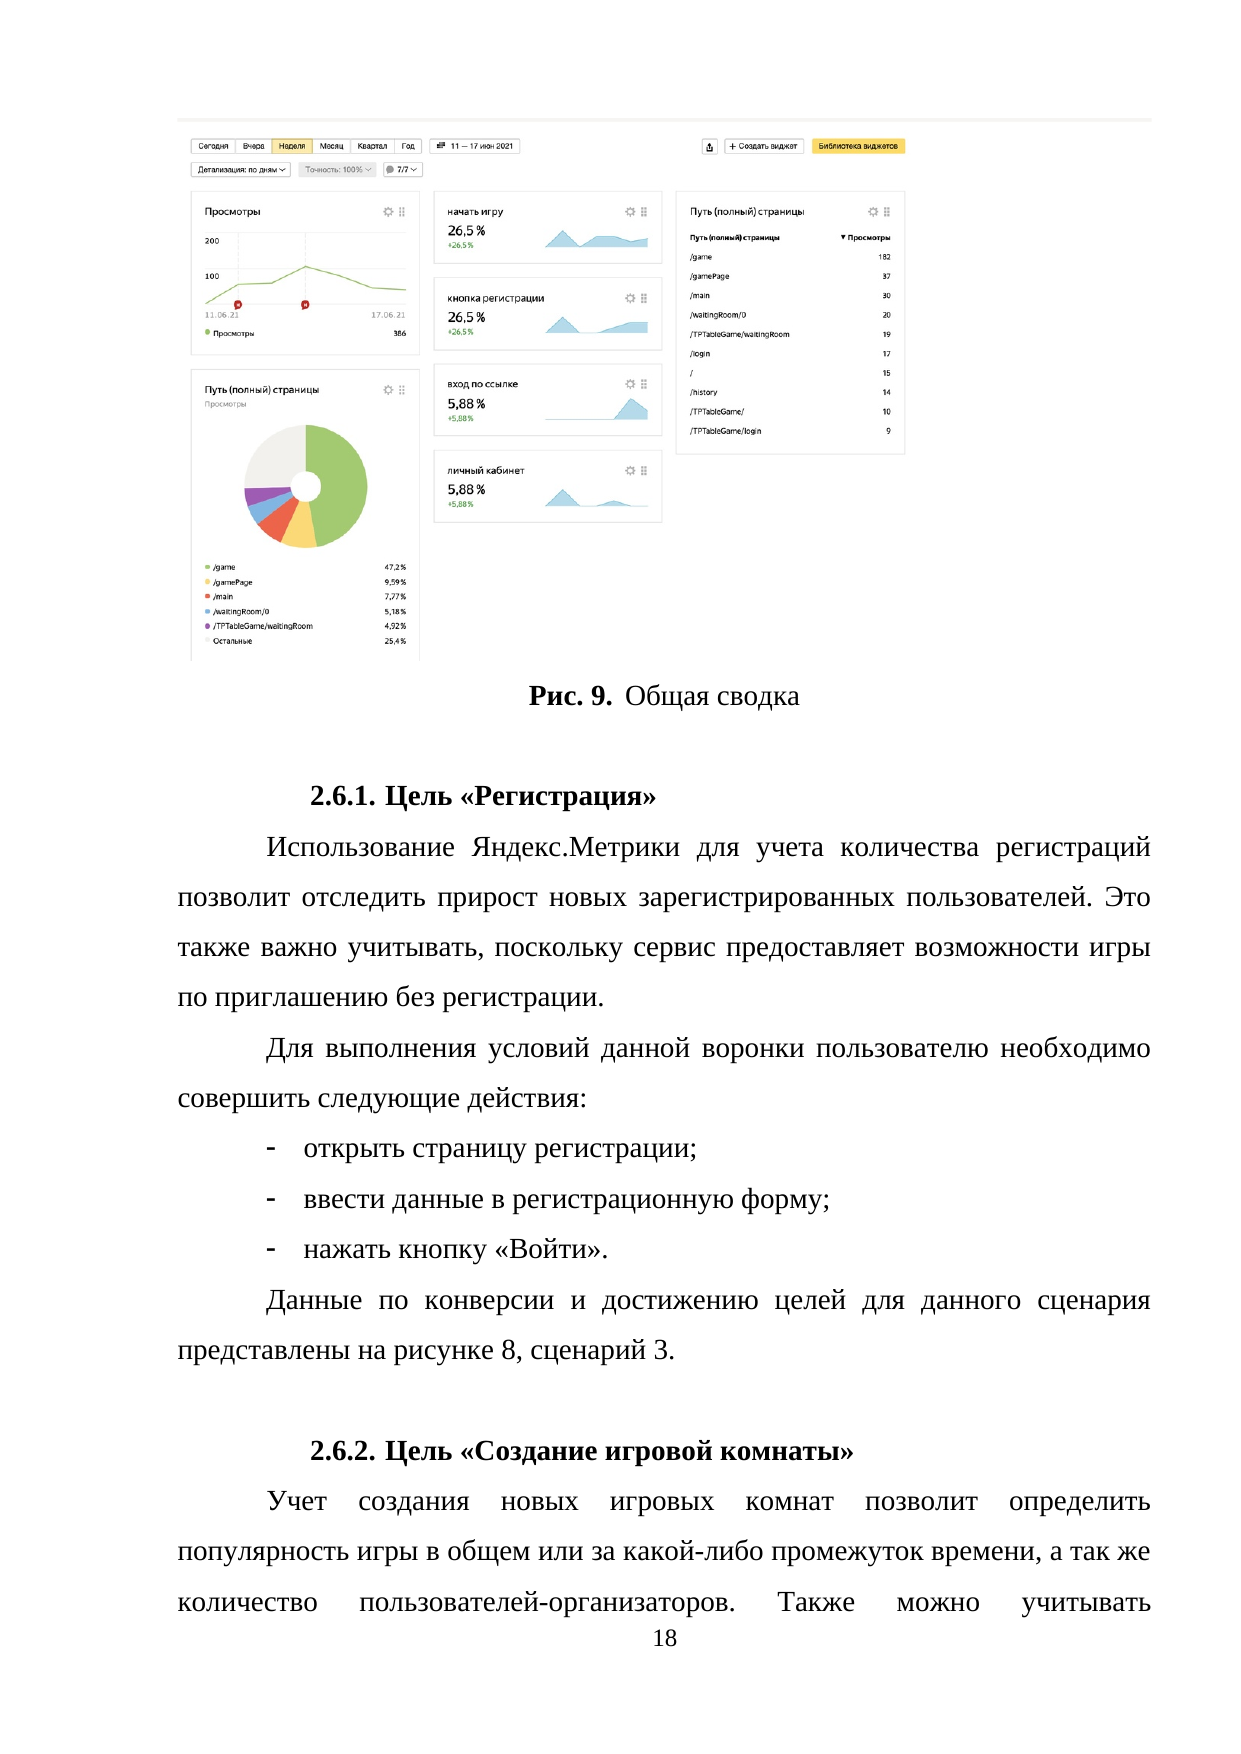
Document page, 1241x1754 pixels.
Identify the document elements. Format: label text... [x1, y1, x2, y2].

subtitle Цель «Регистрация» [310, 778, 1152, 812]
subtitle Цель «Создание игровой комнаты» [310, 1433, 1152, 1466]
text Использование Яндекс.Метрики для учета количества регистраций позволит отследить прирост новых зарегистрированных пользователей. Это также важно учитывать, поскольку сервис предоставляет возможности игры по приглашению без регистрации. [177, 829, 1152, 1013]
list нажать кнопку «Войти». [266, 1231, 1152, 1265]
text Для выполнения условий данной воронки пользователю необходимо совершить следующие действия: [177, 1030, 1152, 1114]
picture [177, 118, 1152, 661]
list открыть страницу регистрации; [266, 1131, 1152, 1164]
list Общая сводка [177, 678, 1152, 711]
list ввести данные в регистрационную форму; [266, 1181, 1152, 1214]
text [177, 1483, 1152, 1617]
text Данные по конверсии и достижению целей для данного сценария представлены на рисунке 8, сценарий 3. [177, 1282, 1152, 1366]
